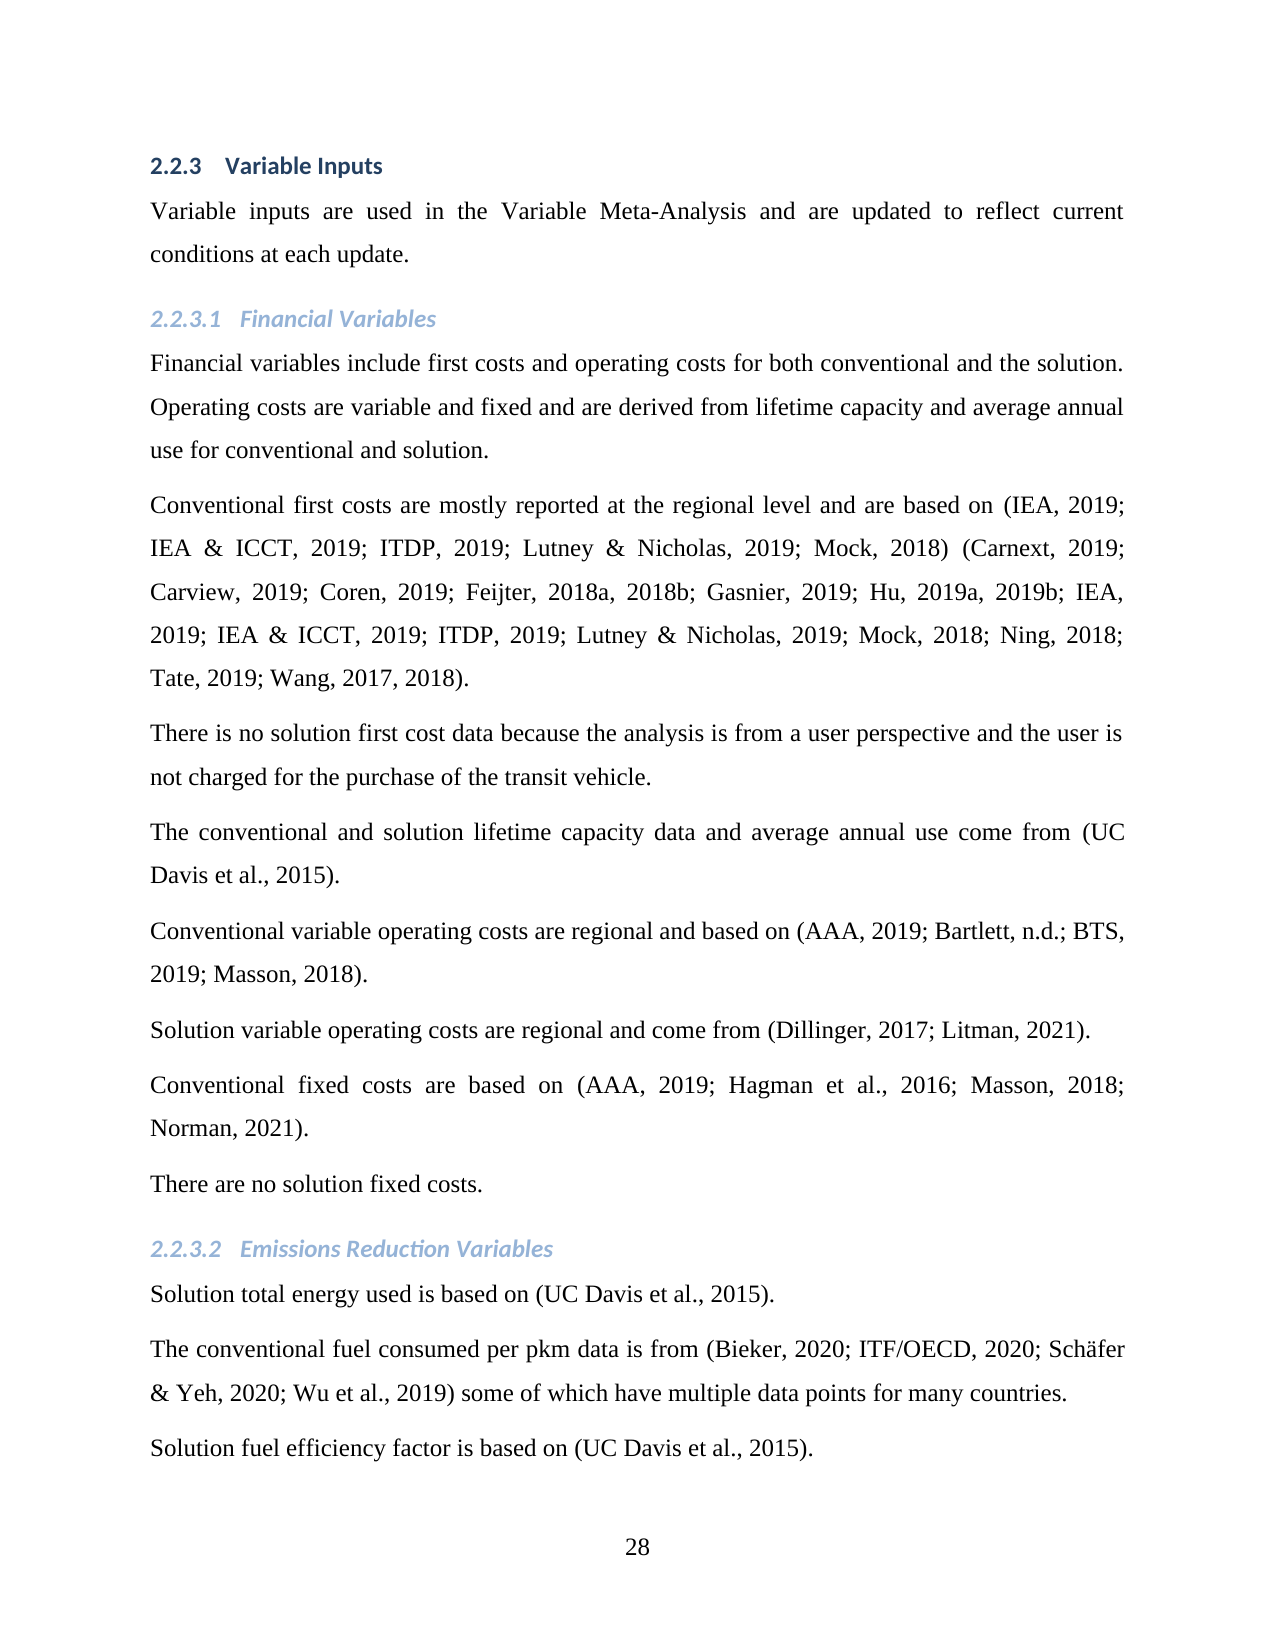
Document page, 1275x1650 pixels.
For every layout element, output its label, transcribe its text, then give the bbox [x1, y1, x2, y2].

text The conventional and solution lifetime capacity data and average annual use come from (UC Davis et al., 2015). [150, 817, 1125, 889]
text Solution total energy used is based on (UC Davis et al., 2015). [150, 1279, 1125, 1308]
subtitle Financial Variables [150, 303, 1125, 333]
text Solution fuel efficiency factor is based on (UC Davis et al., 2015). [150, 1433, 1125, 1462]
text Solution variable operating costs are regional and come from (Dillinger, 2017; Litman, 2021). [150, 1015, 1125, 1043]
text Conventional first costs are mostly reported at the regional level and are based on (IEA, 2019; IEA & ICCT, 2019; ITDP, 2019; Lutney & Nicholas, 2019; Mock, 2018) (Carnext, 2019; Carview, 2019; Coren, 2019; Feijter, 2018a, 2018b; Gasnier, 2019; Hu, 2019a, 2019b; IEA, 2019; IEA & ICCT, 2019; ITDP, 2019; Lutney & Nicholas, 2019; Mock, 2018; Ning, 2018; Tate, 2019; Wang, 2017, 2018). [150, 490, 1125, 692]
text There are no solution fixed costs. [150, 1169, 1125, 1198]
subtitle Emissions Reduction Variables [150, 1233, 1125, 1264]
text Variable inputs are used in the Variable Meta-Analysis and are updated to reflect current conditions at each update. [150, 196, 1125, 268]
text There is no solution first cost data because the analysis is from a user perspective and the user is not charged for the purchase of the transit vehicle. [150, 718, 1125, 790]
text Financial variables include first costs and operating costs for both conventional and the solution. Operating costs are variable and fixed and are derived from lifetime capacity and average annual use for conventional and solution. [150, 348, 1125, 463]
text The conventional fuel consumed per pkm data is from (Bieker, 2020; ITF/OECD, 2020; Schäfer & Yeh, 2020; Wu et al., 2019) some of which have multiple data points for many countries. [150, 1334, 1125, 1406]
text Conventional fixed costs are based on (AAA, 2019; Hagman et al., 2016; Masson, 2018; Norman, 2021). [150, 1070, 1125, 1142]
subtitle Variable Inputs [150, 150, 1125, 181]
text Conventional variable operating costs are regional and based on (AAA, 2019; Bartlett, n.d.; BTS, 2019; Masson, 2018). [150, 916, 1125, 988]
